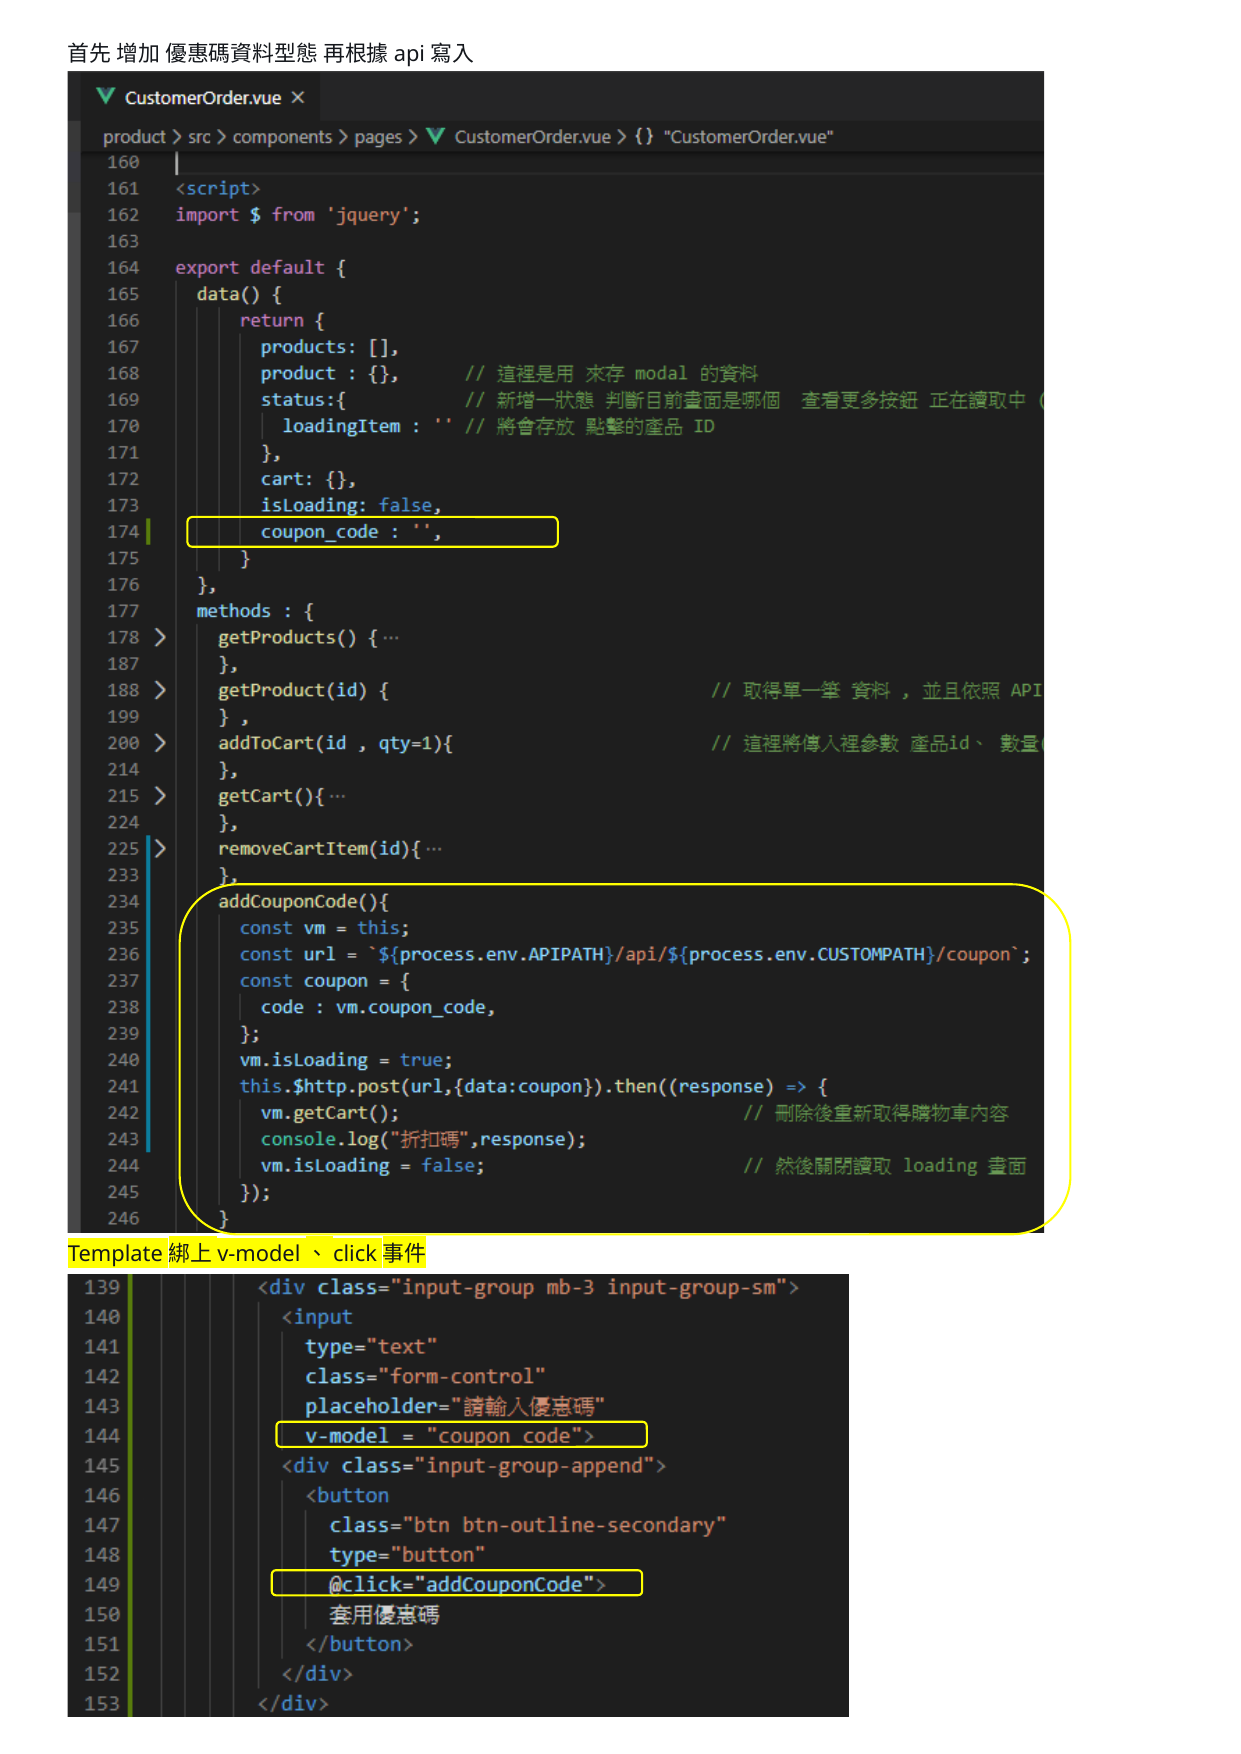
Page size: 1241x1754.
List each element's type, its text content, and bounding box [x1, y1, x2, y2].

text Template 綁上 v-model 、 click 事件 [18, 1233, 1222, 1271]
text 首先 增加 優惠碼資料型態 再根據 api 寫入 [18, 33, 1222, 71]
